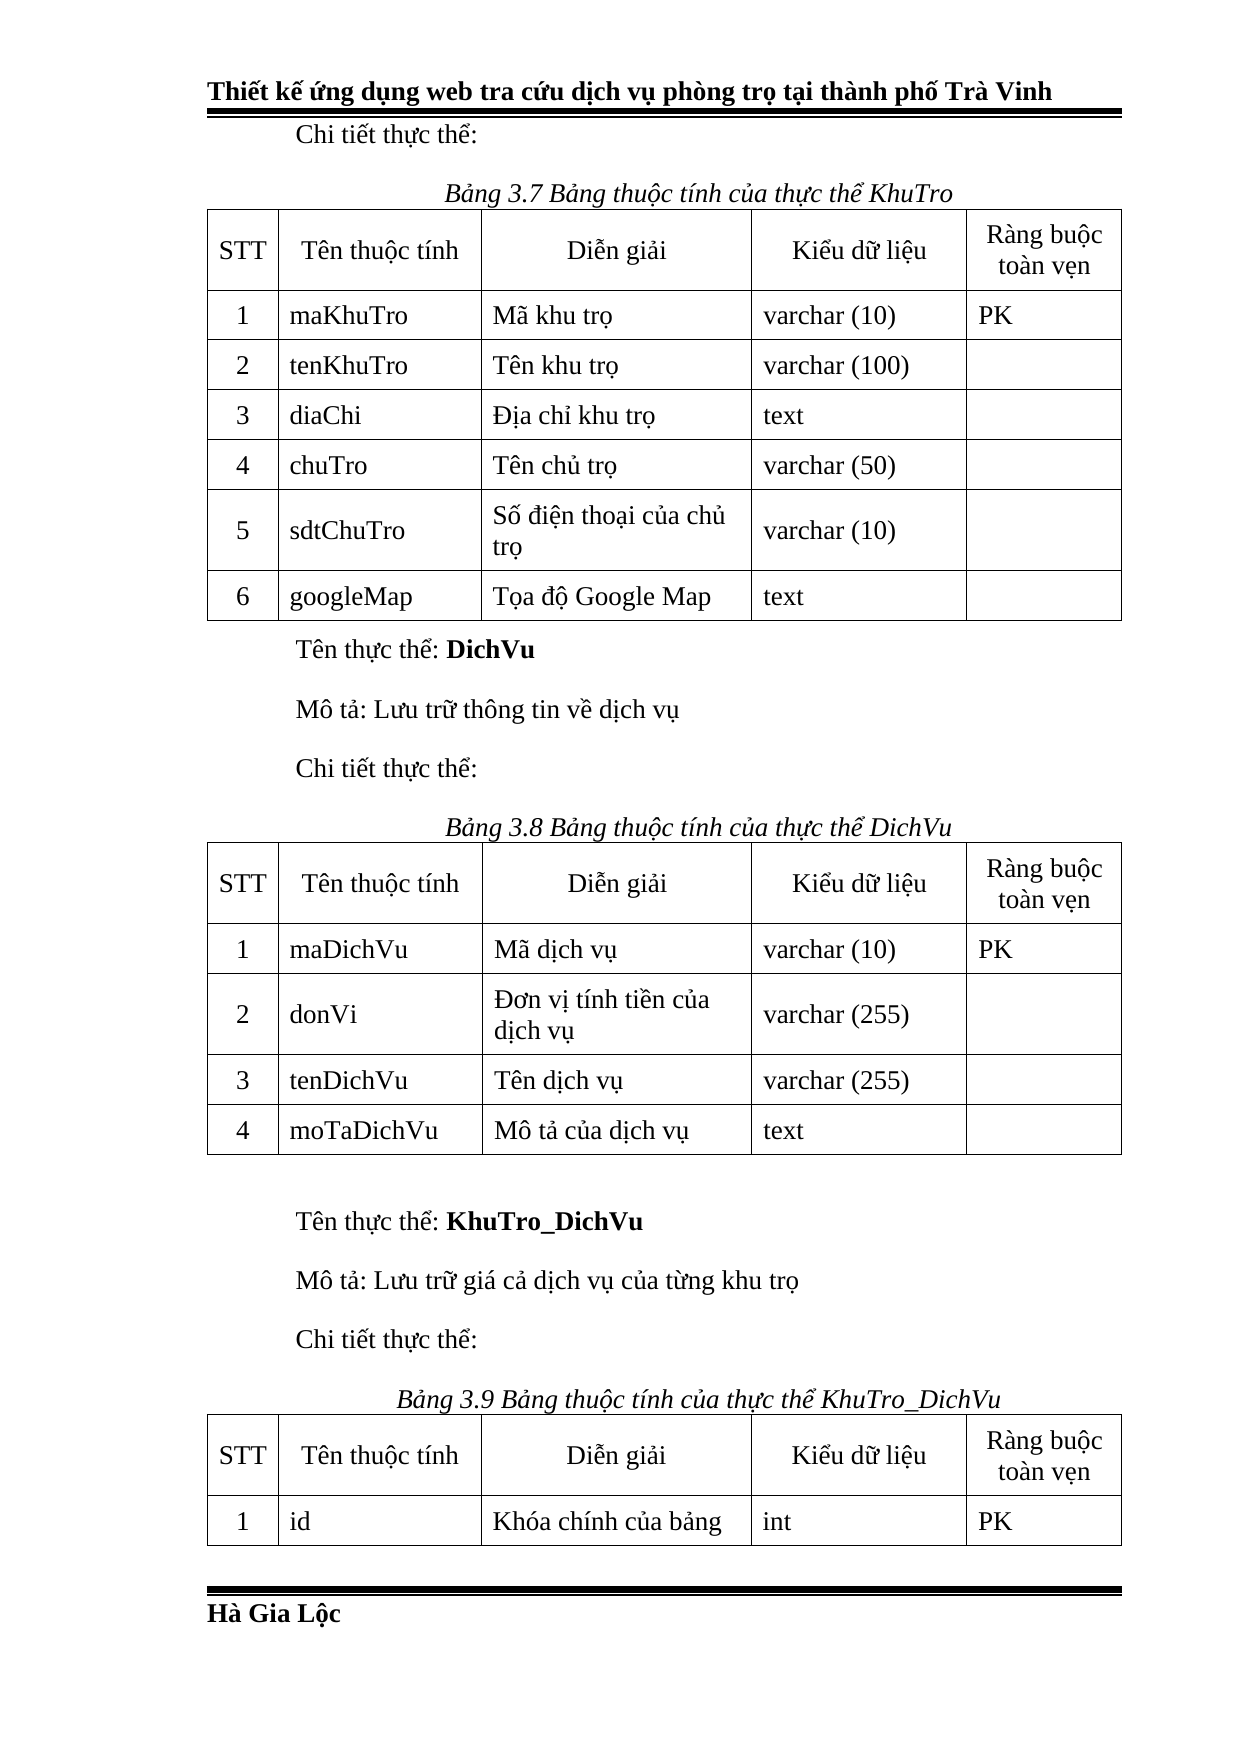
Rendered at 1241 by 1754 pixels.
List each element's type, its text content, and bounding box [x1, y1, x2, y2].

table_cell Số điện thoại của chủ trọ [482, 490, 751, 570]
table_cell 2 [208, 974, 278, 1054]
table_header Kiểu dữ liệu [752, 843, 966, 923]
table_cell 5 [208, 490, 278, 570]
table_header Diễn giải [483, 843, 751, 923]
table_cell [967, 1055, 1121, 1104]
table_header STT [208, 843, 278, 923]
table_cell varchar (10) [752, 924, 966, 973]
table_cell PK [967, 291, 1121, 339]
table_header Ràng buộc toàn vẹn [967, 210, 1121, 289]
table_cell 1 [208, 1496, 278, 1545]
table_cell text [752, 1105, 966, 1154]
table_cell [967, 340, 1121, 389]
table_cell 4 [208, 440, 278, 489]
text Chi tiết thực thể: [207, 1323, 1122, 1355]
table_cell tenKhuTro [279, 340, 481, 389]
table_cell [967, 1105, 1121, 1154]
table_header Diễn giải [482, 210, 751, 289]
table_cell varchar (255) [752, 1055, 966, 1104]
table_cell Đơn vị tính tiền của dịch vụ [483, 974, 751, 1054]
table_cell Khóa chính của bảng [482, 1496, 751, 1545]
table_cell maDichVu [279, 924, 482, 973]
table_cell sdtChuTro [279, 490, 481, 570]
table_cell 3 [208, 1055, 278, 1104]
table_cell [967, 571, 1121, 620]
table_cell Tên chủ trọ [482, 440, 751, 489]
table_cell text [752, 390, 966, 439]
table_header Tên thuộc tính [279, 210, 481, 289]
table_cell [967, 974, 1121, 1054]
table_cell [967, 490, 1121, 570]
table_cell moTaDichVu [279, 1105, 482, 1154]
text Mô tả: Lưu trữ giá cả dịch vụ của từng khu trọ [207, 1264, 1122, 1296]
text Bảng 3.8 Bảng thuộc tính của thực thể DichVu [207, 811, 1122, 842]
table_cell googleMap [279, 571, 481, 620]
table_cell [967, 440, 1121, 489]
table_header STT [208, 1415, 278, 1495]
table_cell Tên dịch vụ [483, 1055, 751, 1104]
text Chi tiết thực thể: [207, 752, 1122, 783]
text Mô tả: Lưu trữ thông tin về dịch vụ [207, 693, 1122, 724]
table_header Kiểu dữ liệu [752, 1415, 966, 1495]
table_header Ràng buộc toàn vẹn [967, 1415, 1121, 1495]
table_cell varchar (100) [752, 340, 966, 389]
table_cell maKhuTro [279, 291, 481, 339]
text Bảng 3.9 Bảng thuộc tính của thực thể KhuTro_DichVu [207, 1383, 1122, 1414]
table_cell chuTro [279, 440, 481, 489]
table_header STT [208, 210, 278, 289]
table_cell [967, 390, 1121, 439]
table_cell 3 [208, 390, 278, 439]
text Bảng 3.7 Bảng thuộc tính của thực thể KhuTro [207, 177, 1122, 208]
table_cell 2 [208, 340, 278, 389]
table_cell Tọa độ Google Map [482, 571, 751, 620]
text Tên thực thể: KhuTro_DichVu [207, 1205, 1122, 1236]
table_header Kiểu dữ liệu [752, 210, 966, 289]
text Tên thực thể: DichVu [207, 633, 1122, 665]
table_header Tên thuộc tính [279, 843, 482, 923]
table_cell diaChi [279, 390, 481, 439]
table_cell PK [967, 924, 1121, 973]
table_cell varchar (10) [752, 291, 966, 339]
table_cell Mã khu trọ [482, 291, 751, 339]
table_cell id [279, 1496, 481, 1545]
table_header Diễn giải [482, 1415, 751, 1495]
table_cell tenDichVu [279, 1055, 482, 1104]
table_cell 1 [208, 924, 278, 973]
table_cell int [752, 1496, 966, 1545]
table_header Tên thuộc tính [279, 1415, 481, 1495]
table_cell 1 [208, 291, 278, 339]
table_cell varchar (10) [752, 490, 966, 570]
text Chi tiết thực thể: [207, 118, 1122, 149]
table_cell Tên khu trọ [482, 340, 751, 389]
table_cell text [752, 571, 966, 620]
table_cell varchar (255) [752, 974, 966, 1054]
table_cell Mô tả của dịch vụ [483, 1105, 751, 1154]
table_cell Mã dịch vụ [483, 924, 751, 973]
table_cell 4 [208, 1105, 278, 1154]
table_cell 6 [208, 571, 278, 620]
table_cell PK [967, 1496, 1121, 1545]
table_cell varchar (50) [752, 440, 966, 489]
table_cell Địa chỉ khu trọ [482, 390, 751, 439]
table_header Ràng buộc toàn vẹn [967, 843, 1121, 923]
table_cell donVi [279, 974, 482, 1054]
